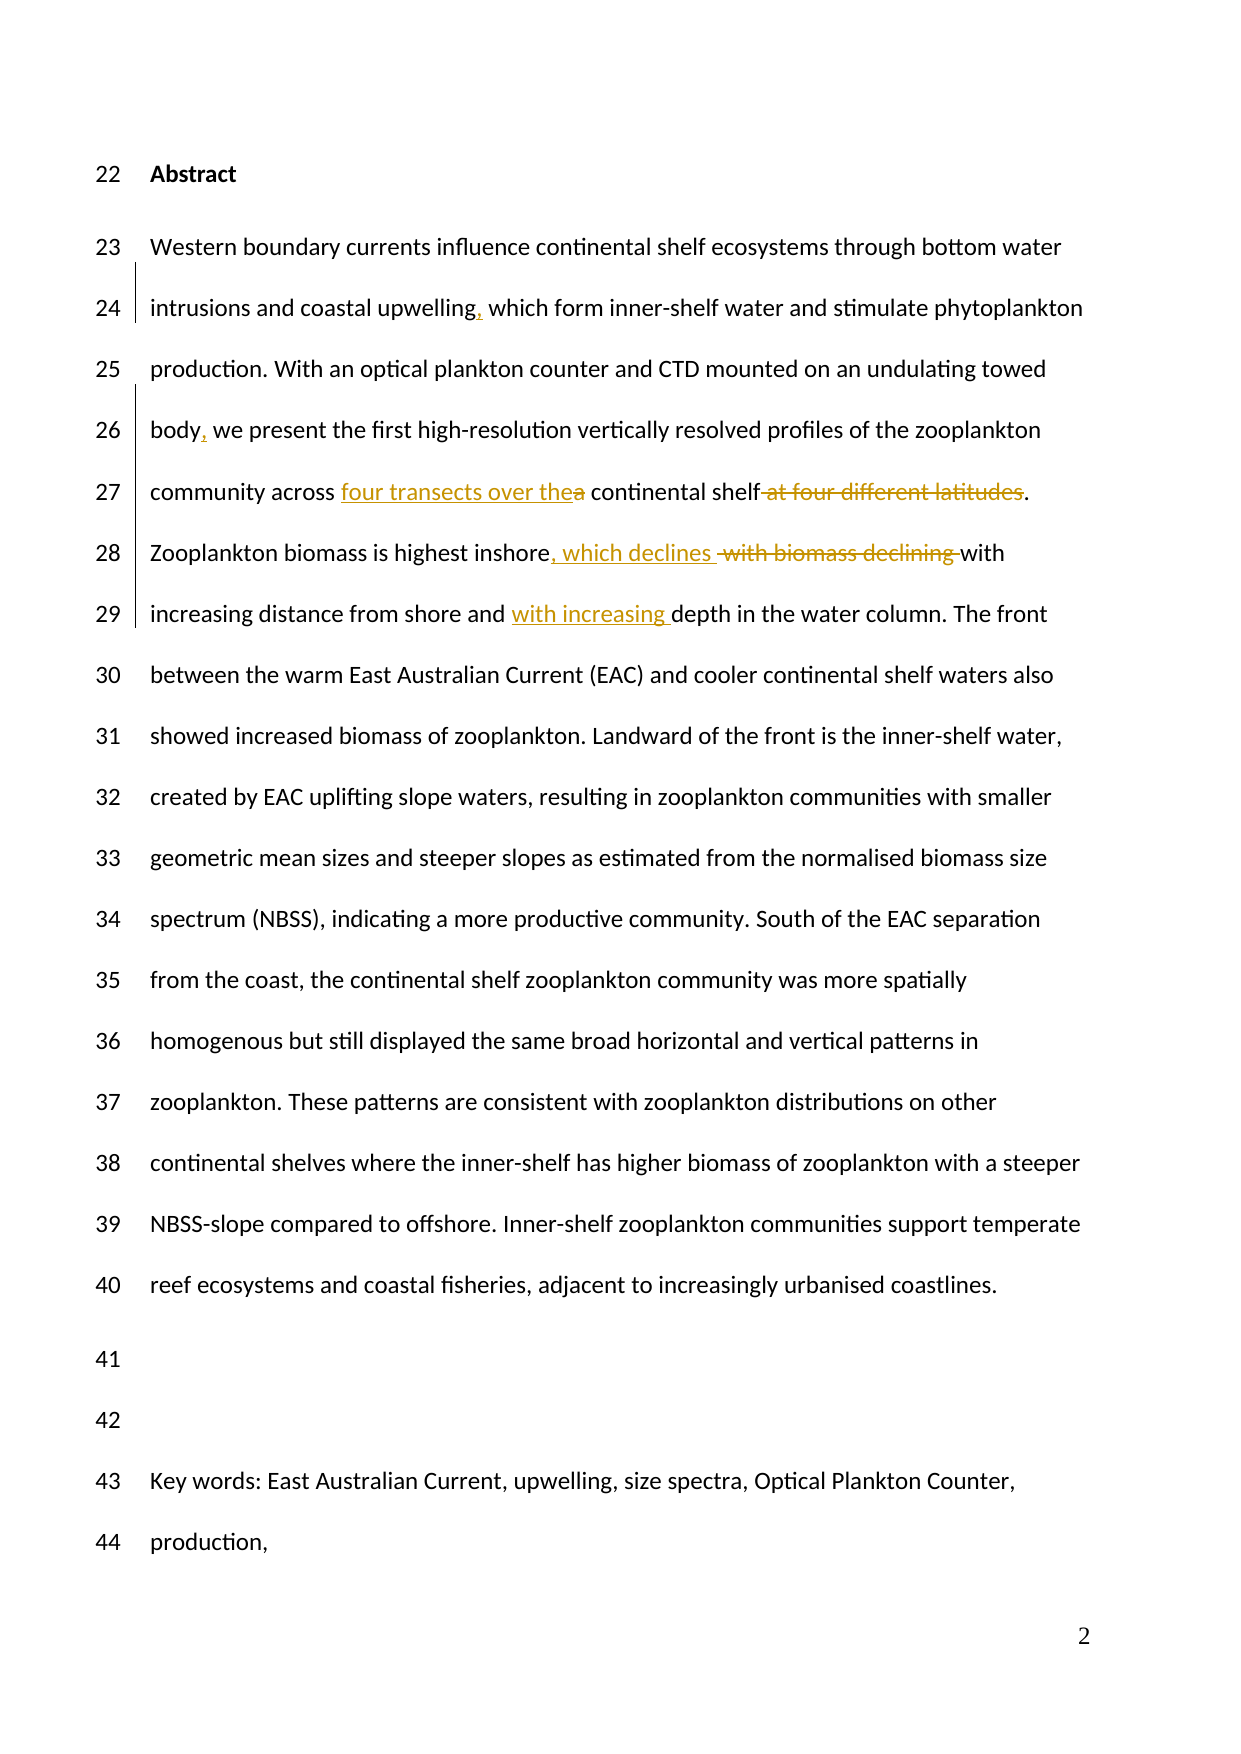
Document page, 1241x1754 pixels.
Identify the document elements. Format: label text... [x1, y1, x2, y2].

text Key words: East Australian Current, upwelling, size spectra, Optical Plankton Counter, production, [150, 1465, 1090, 1556]
text Western boundary currents influence continental shelf ecosystems through bottom water intrusions and coastal upwelling which form inner-shelf water and stimulate phytoplankton production. With an optical plankton counter and CTD mounted on an undulating towed body we present the first high-resolution vertically resolved profiles of the zooplankton community across continental shelf. Zooplankton biomass is highest inshorewith increasing distance from shore and depth in the water column. The front between the warm East Australian Current (EAC) and cooler continental shelf waters also showed increased biomass of zooplankton. Landward of the front is the inner-shelf water, created by EAC uplifting slope waters, resulting in zooplankton communities with smaller geometric mean sizes and steeper slopes as estimated from the normalised biomass size spectrum (NBSS), indicating a more productive community. South of the EAC separation from the coast, the continental shelf zooplankton community was more spatially homogenous but still displayed the same broad horizontal and vertical patterns in zooplankton. These patterns are consistent with zooplankton distributions on other continental shelves where the inner-shelf has higher biomass of zooplankton with a steeper NBSS-slope compared to offshore. Inner-shelf zooplankton communities support temperate reef ecosystems and coastal fisheries, adjacent to increasingly urbanised coastlines. [150, 231, 1090, 1300]
subtitle Abstract [150, 158, 1090, 188]
